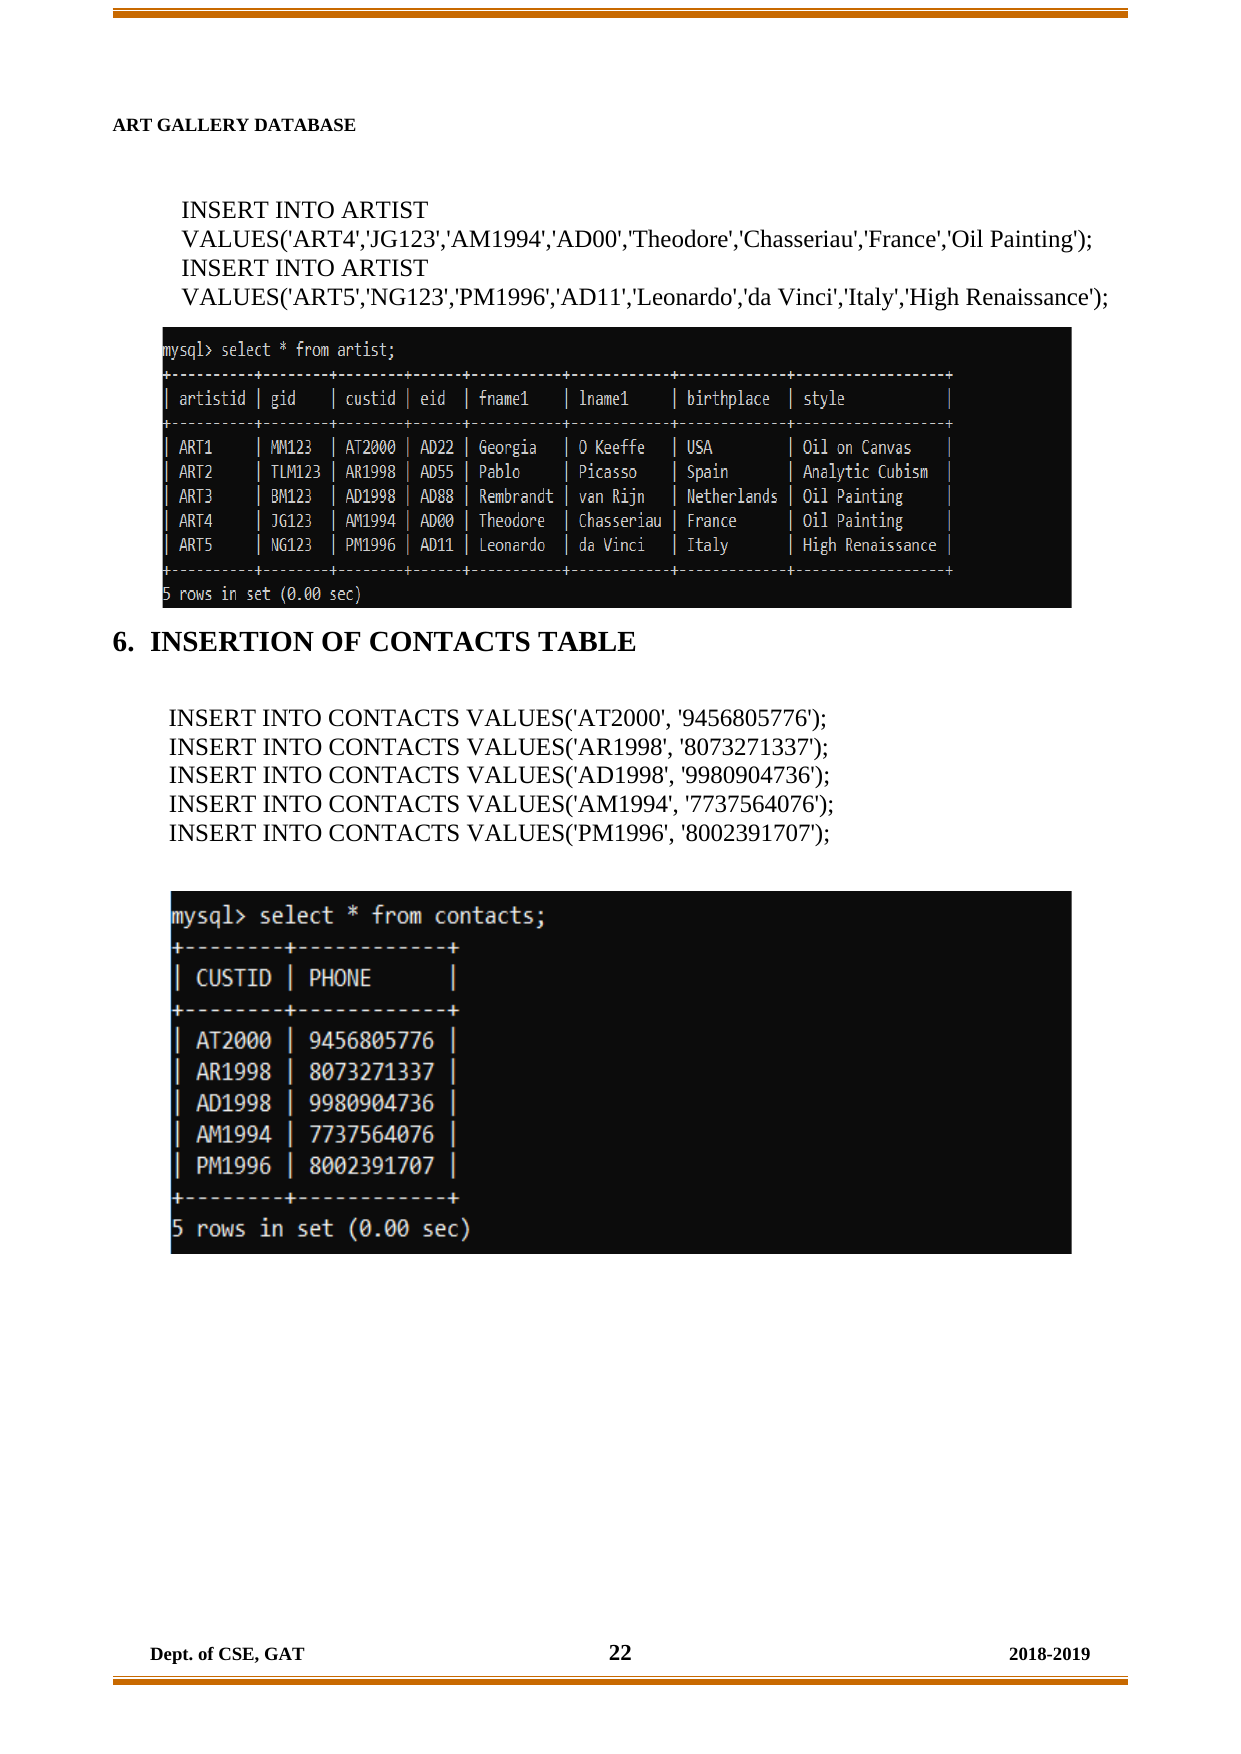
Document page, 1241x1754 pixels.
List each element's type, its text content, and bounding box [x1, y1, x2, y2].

picture [170, 891, 1072, 1254]
picture [162, 327, 1072, 608]
text INSERT INTO CONTACTS VALUES('AT2000', '9456805776'); INSERT INTO CONTACTS VALUES('AR1998', '8073271337'); INSERT INTO CONTACTS VALUES('AD1998', '9980904736'); INSERT INTO CONTACTS VALUES('AM1994', '7737564076'); INSERT INTO CONTACTS VALUES('PM1996', '8002391707'); [112, 703, 1128, 847]
text INSERT INTO ARTIST VALUES('ART4','JG123','AM1994','AD00','Theodore','Chasseriau','France','Oil Painting'); INSERT INTO ARTIST VALUES('ART5','NG123','PM1996','AD11','Leonardo','da Vinci','Italy','High Renaissance'); [112, 195, 1128, 310]
list INSERTION OF CONTACTS TABLE [112, 624, 1128, 658]
